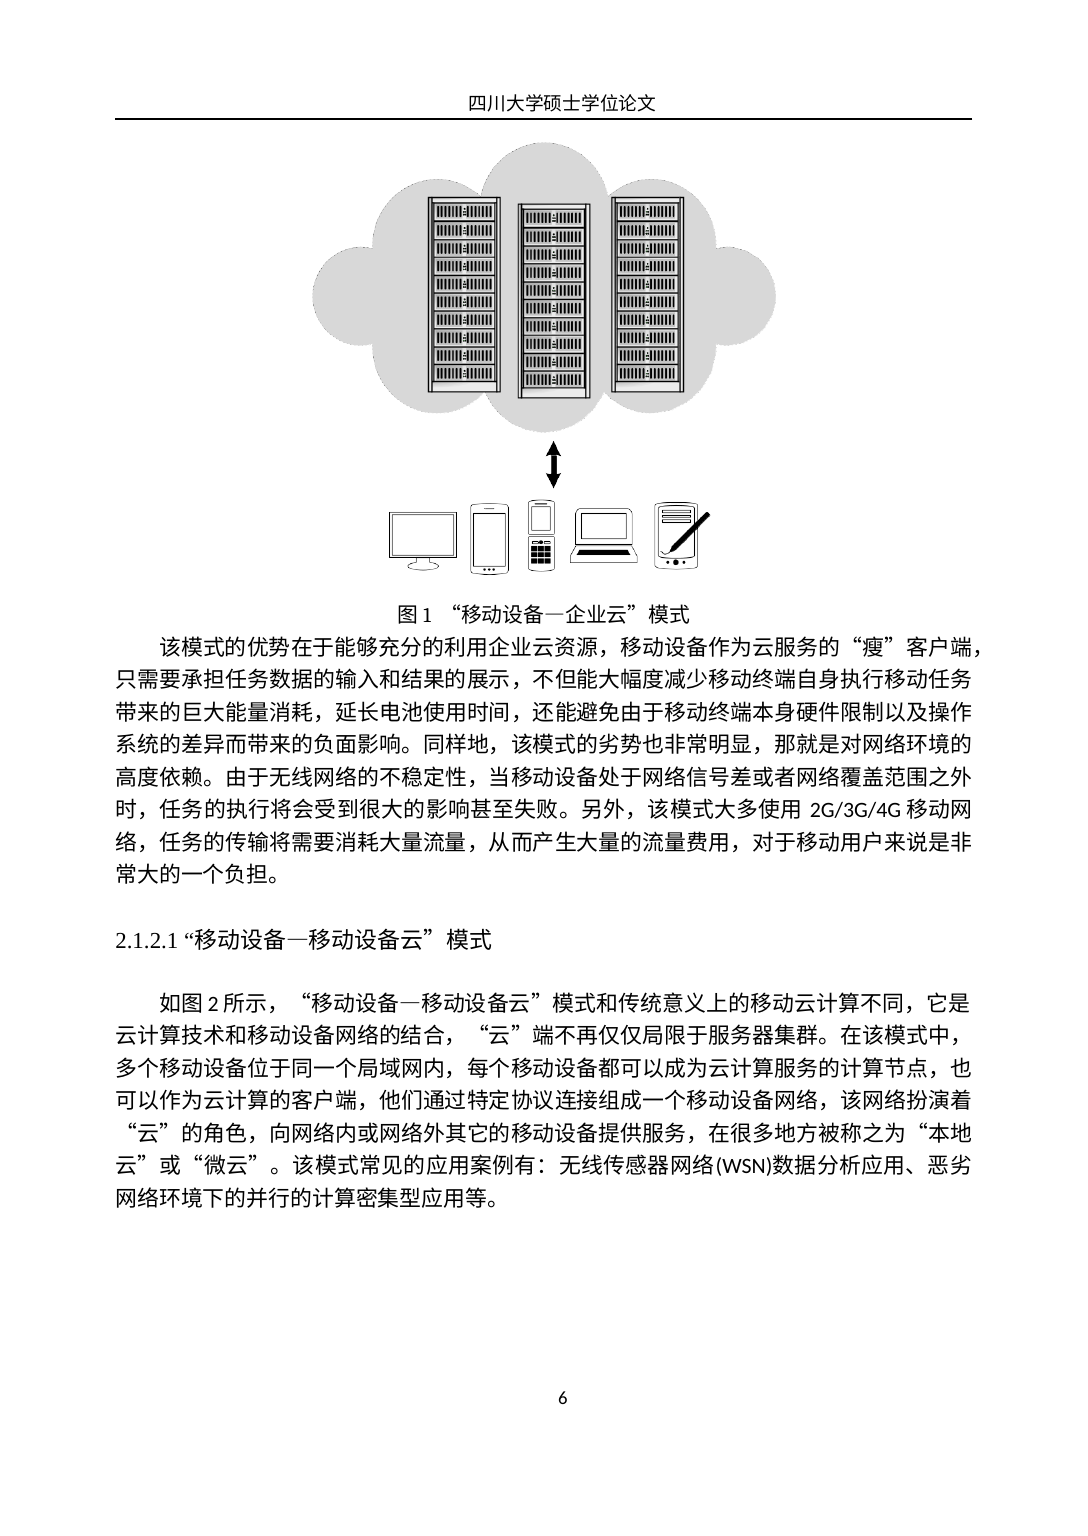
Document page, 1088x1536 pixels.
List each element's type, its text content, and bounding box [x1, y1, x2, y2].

text 图 1 “移动设备—企业云”模式 [115, 597, 972, 629]
text 该模式的优势在于能够充分的利用企业云资源，移动设备作为云服务的“瘦”客户端，只需要承担任务数据的输入和结果的展示，不但能大幅度减少移动终端自身执行移动任务带来的巨大能量消耗，延长电池使用时间，还能避免由于移动终端本身硬件限制以及操作系统的差异而带来的负面影响。同样地，该模式的劣势也非常明显，那就是对网络环境的高度依赖。由于无线网络的不稳定性，当移动设备处于网络信号差或者网络覆盖范围之外时，任务的执行将会受到很大的影响甚至失败。另外，该模式大多使用2G/3G/4G移动网络，任务的传输将需要消耗大量流量，从而产生大量的流量费用，对于移动用户来说是非常大的一个负担。 [115, 629, 972, 889]
text 如图2所示，“移动设备—移动设备云”模式和传统意义上的移动云计算不同，它是云计算技术和移动设备网络的结合，“云”端不再仅仅局限于服务器集群。在该模式中，多个移动设备位于同一个局域网内，每个移动设备都可以成为云计算服务的计算节点，也可以作为云计算的客户端，他们通过特定协议连接组成一个移动设备网络，该网络扮演着“云”的角色，向网络内或网络外其它的移动设备提供服务，在很多地方被称之为“本地云”或“微云”。该模式常见的应用案例有：无线传感器网络(WSN)数据分析应用、恶劣网络环境下的并行的计算密集型应用等。 [115, 986, 972, 1213]
text 2.1.2.1 “移动设备—移动设备云”模式 [115, 906, 972, 971]
